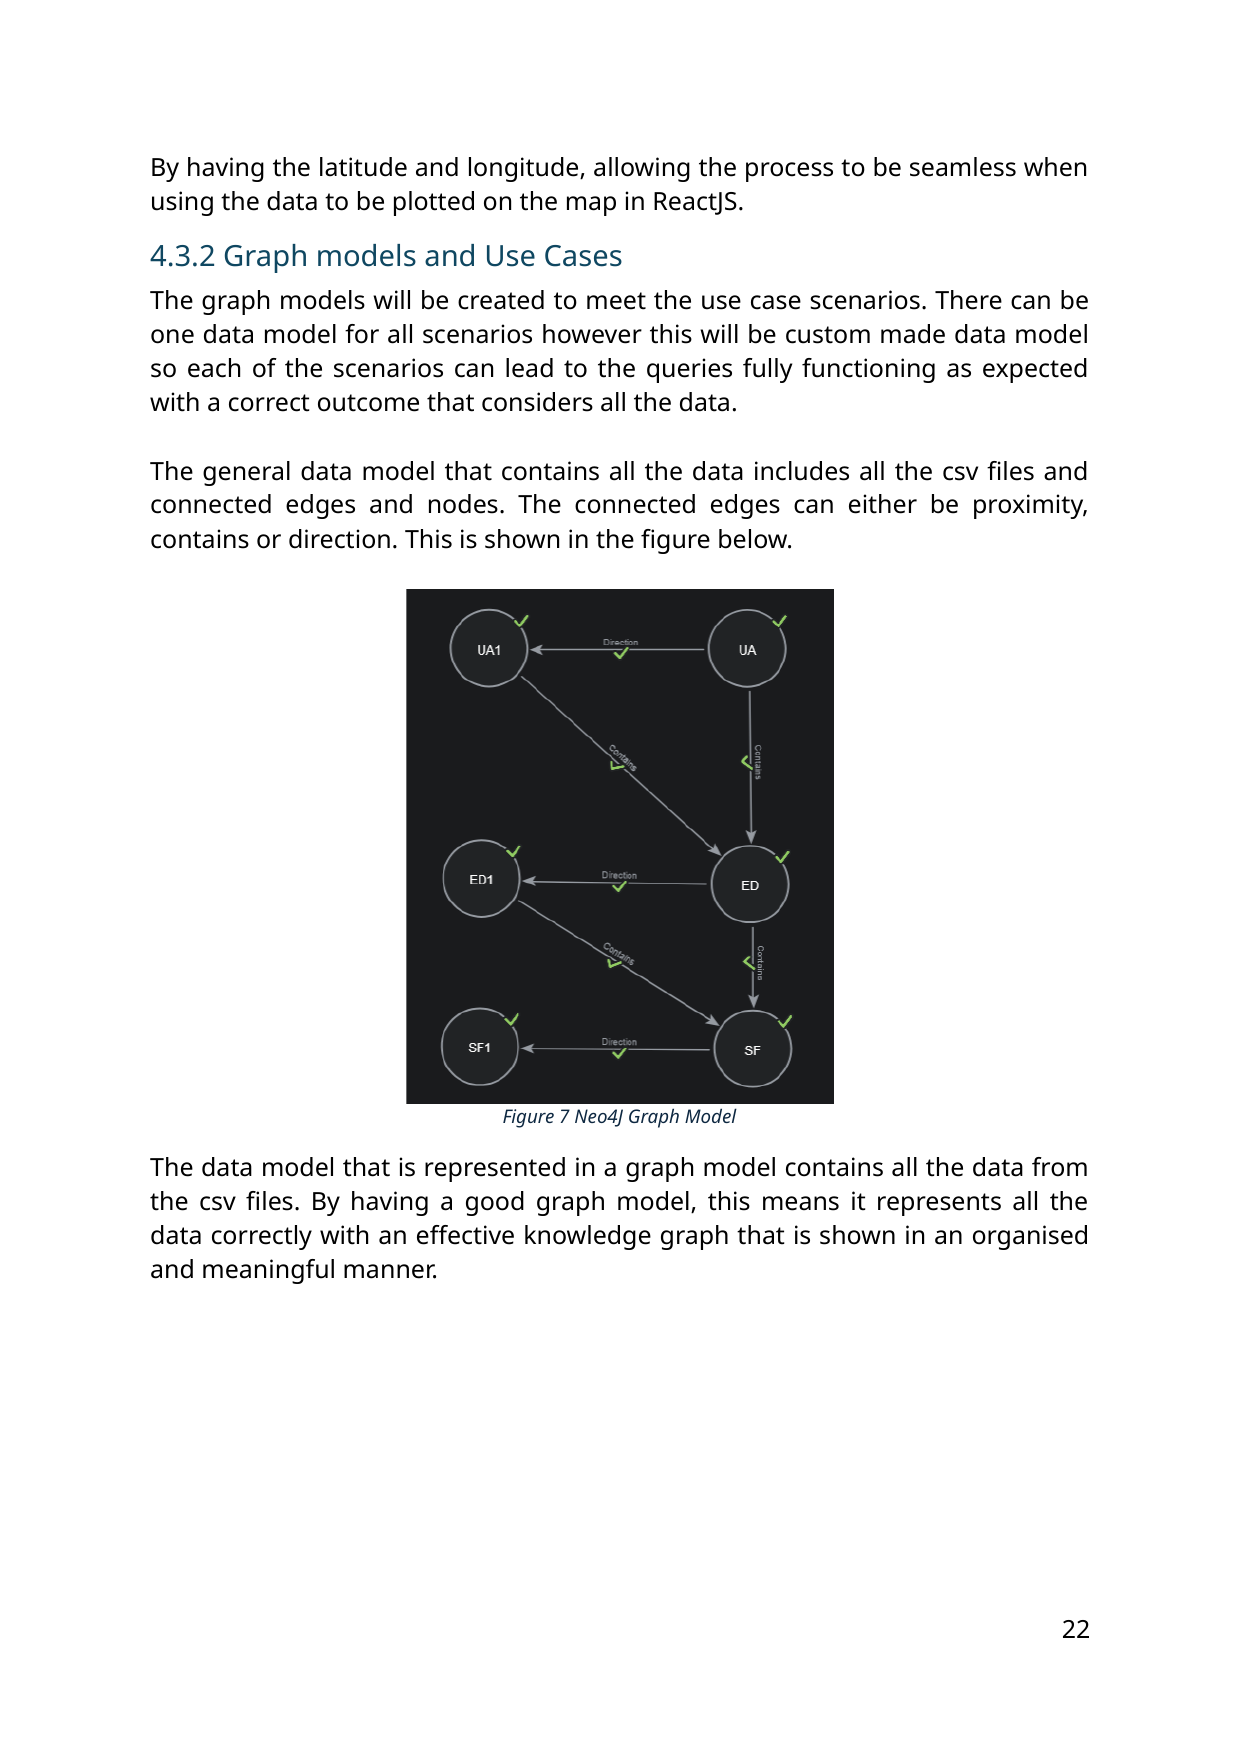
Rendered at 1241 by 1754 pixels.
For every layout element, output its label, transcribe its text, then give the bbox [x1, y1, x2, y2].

picture [406, 589, 834, 1104]
text The general data model that contains all the data includes all the csv files and connected edges and nodes. The connected edges can either be proximity, contains or direction. This is shown in the figure below. [150, 453, 1090, 555]
text The data model that is represented in a graph model contains all the data from the csv files. By having a good graph model, this means it represents all the data correctly with an effective knowledge graph that is shown in an organised and meaningful manner. [150, 1150, 1090, 1286]
text Figure Neo4J Graph Model [150, 1103, 1090, 1129]
text The graph models will be created to meet the use case scenarios. There can be one data model for all scenarios however this will be custom made data model so each of the scenarios can lead to the queries fully functioning as expected with a correct outcome that considers all the data. [150, 283, 1090, 419]
subtitle 4.3.2 Graph models and Use Cases [150, 235, 1090, 274]
text By having the latitude and longitude, allowing the process to be seamless when using the data to be plotted on the map in ReactJS. [150, 150, 1090, 218]
